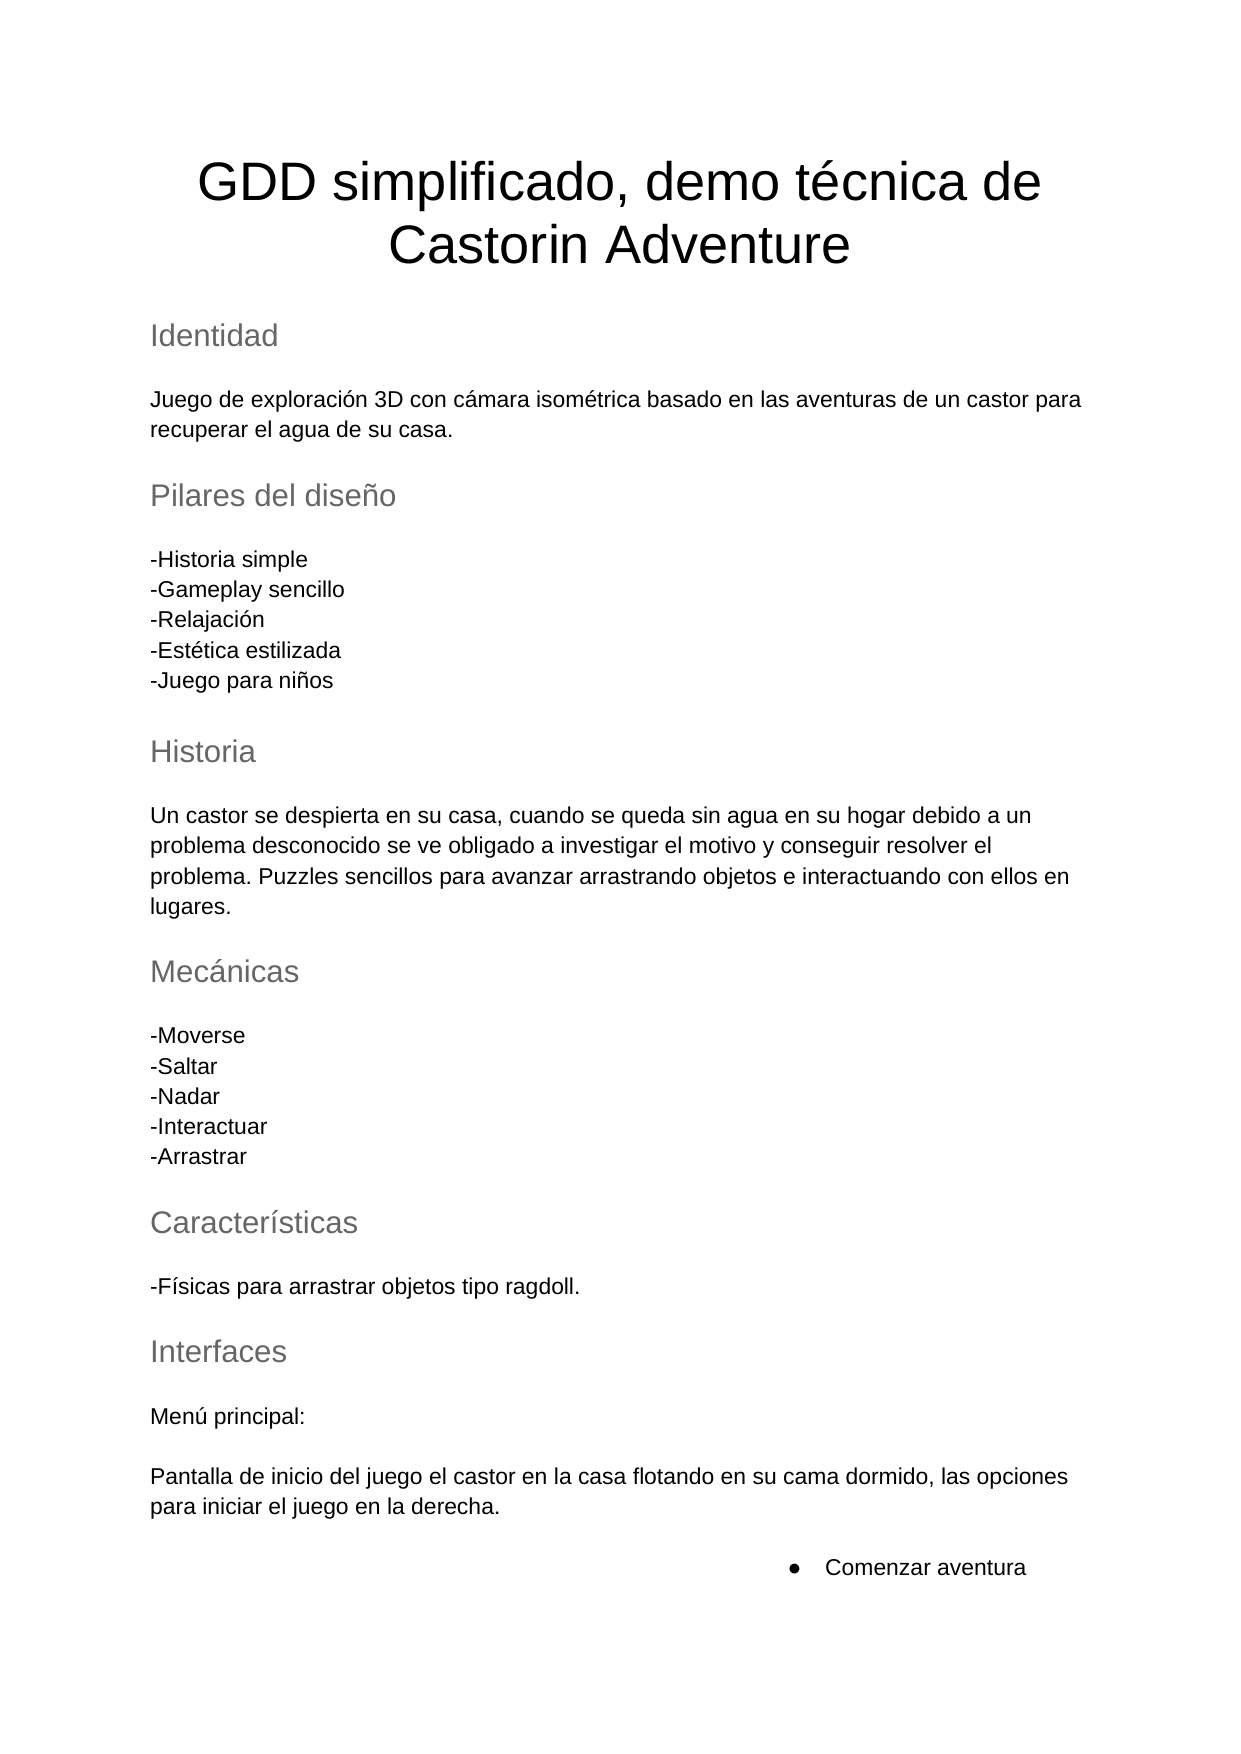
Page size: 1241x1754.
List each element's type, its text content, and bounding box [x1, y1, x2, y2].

text -Arrastrar [150, 1143, 1090, 1170]
subtitle Identidad [150, 317, 1090, 353]
text -Juego para niños [150, 667, 1090, 693]
title GDD simplificado, demo técnica de Castorin Adventure [150, 150, 1090, 274]
list Comenzar aventura [787, 1554, 1090, 1580]
text -Relajación [150, 606, 1090, 633]
subtitle Interfaces [150, 1333, 1090, 1369]
text -Estética estilizada [150, 637, 1090, 663]
text -Saltar [150, 1053, 1090, 1079]
text -Historia simple [150, 546, 1090, 572]
text -Nadar [150, 1083, 1090, 1109]
subtitle Mecánicas [150, 953, 1090, 989]
subtitle Pilares del diseño [150, 477, 1090, 513]
text Un castor se despierta en su casa, cuando se queda sin agua en su hogar debido a un problema desconocido se ve obligado a investigar el motivo y conseguir resolver el problema. Puzzles sencillos para avanzar arrastrando objetos e interactuando con ellos en lugares. [150, 802, 1090, 919]
text Pantalla de inicio del juego el castor en la casa flotando en su cama dormido, las opciones para iniciar el juego en la derecha. [150, 1463, 1090, 1520]
text Menú principal: [150, 1403, 1090, 1429]
text Juego de exploración 3D con cámara isométrica basado en las aventuras de un castor para recuperar el agua de su casa. [150, 386, 1090, 443]
text -Interactuar [150, 1113, 1090, 1139]
text -Gameplay sencillo [150, 576, 1090, 602]
text -Físicas para arrastrar objetos tipo ragdoll. [150, 1273, 1090, 1299]
subtitle Historia [150, 733, 1090, 769]
text -Moverse [150, 1022, 1090, 1049]
subtitle Características [150, 1204, 1090, 1240]
